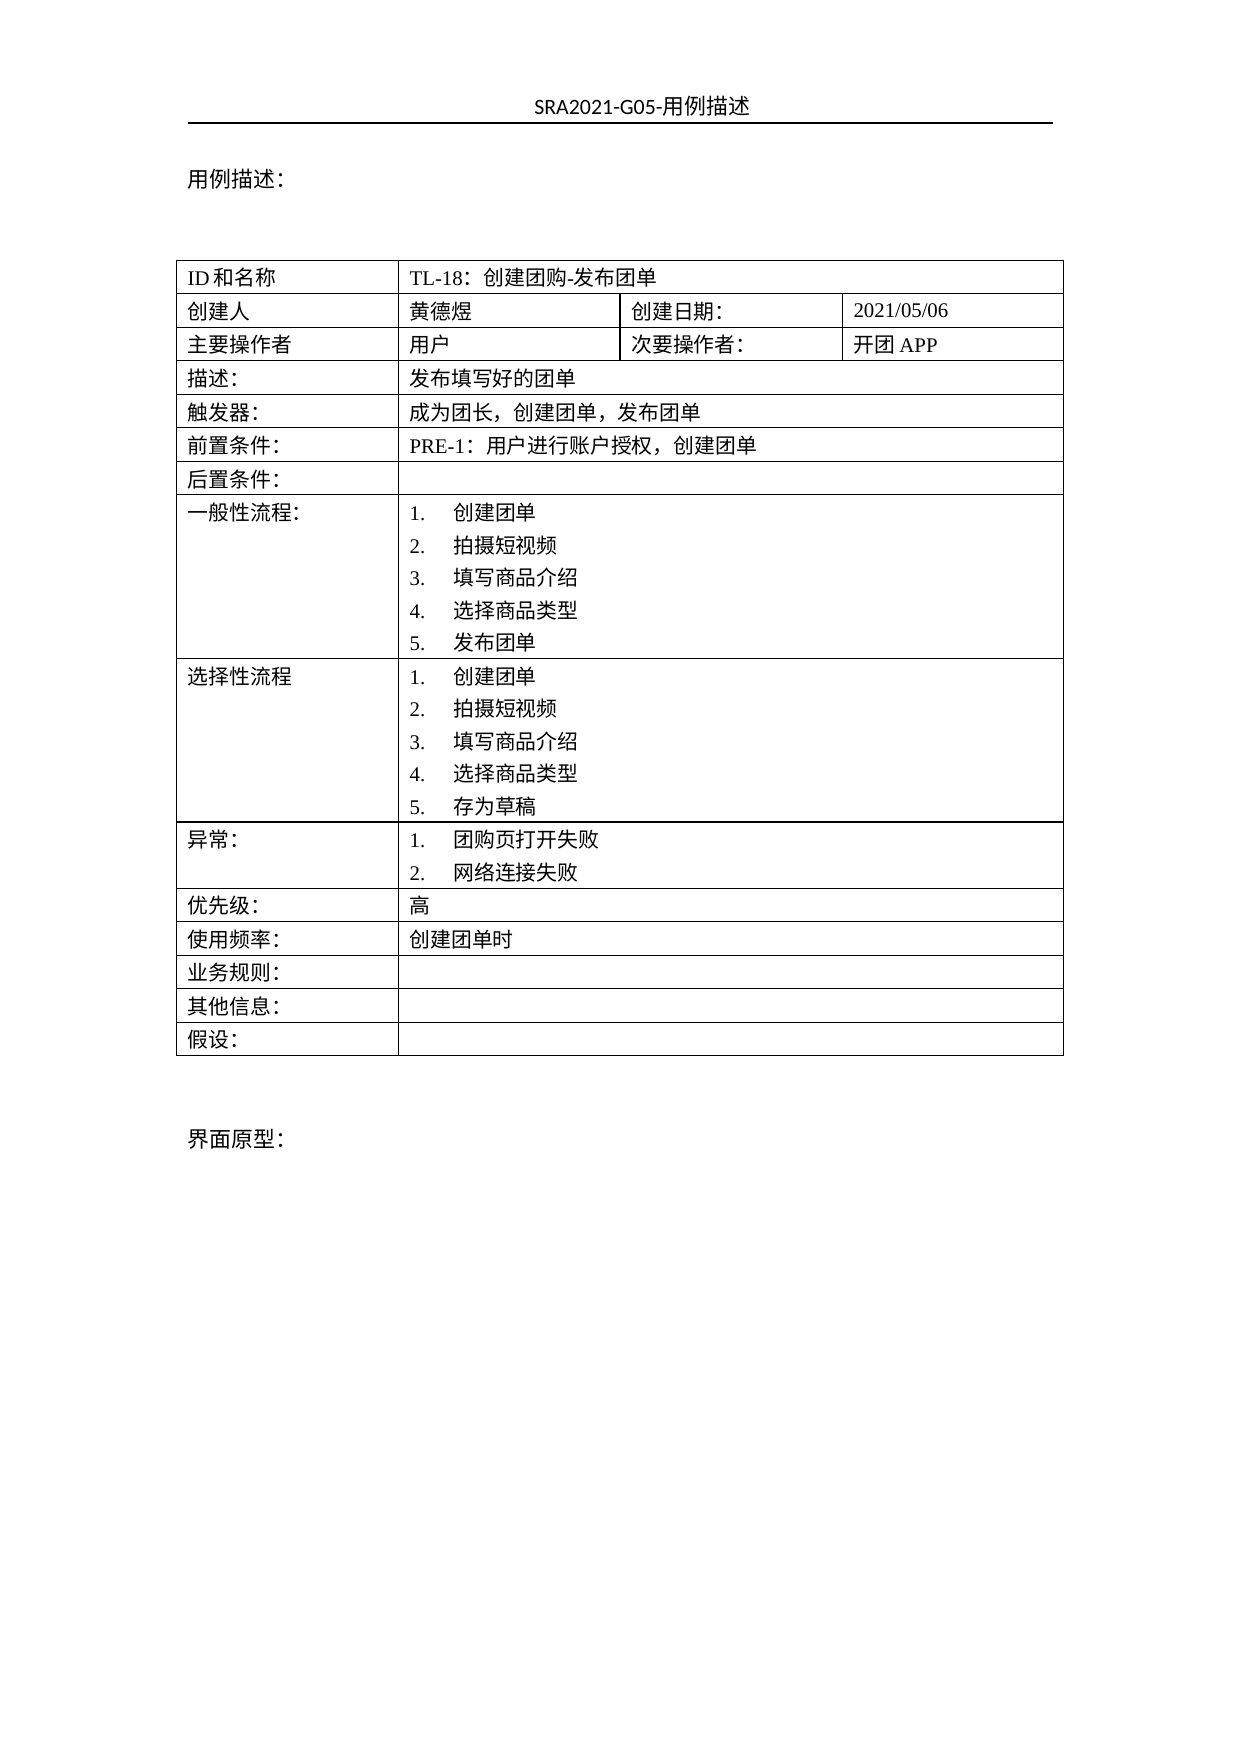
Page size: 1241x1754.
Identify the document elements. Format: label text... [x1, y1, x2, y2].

table_cell 选择性流程 [177, 659, 398, 821]
table_cell 用户 [399, 328, 619, 360]
table_cell 开团APP [843, 328, 1063, 360]
table_header TL-18：创建团购-发布团单 [399, 261, 1063, 293]
table_cell 创建团单时 [399, 922, 1063, 954]
table_header ID和名称 [177, 261, 398, 293]
table_cell 业务规则： [177, 956, 398, 988]
table_cell 一般性流程： [177, 495, 398, 658]
table_cell 发布填写好的团单 [399, 361, 1063, 394]
table_cell 前置条件： [177, 428, 398, 461]
table_cell 主要操作者 [177, 328, 398, 360]
table_cell [399, 462, 1063, 494]
text 用例描述： [187, 162, 1053, 194]
table_cell PRE-1：用户进行账户授权，创建团单 [399, 428, 1063, 461]
table_cell [399, 956, 1063, 988]
table_cell 其他信息： [177, 989, 398, 1022]
table_cell 创建团单 拍摄短视频 填写商品介绍 选择商品类型 存为草稿 [399, 659, 1063, 821]
table_cell 异常： [177, 823, 398, 887]
table_cell 创建团单 拍摄短视频 填写商品介绍 选择商品类型 发布团单 [399, 495, 1063, 658]
table_cell 优先级： [177, 889, 398, 921]
table_cell 创建日期： [621, 294, 842, 327]
table_cell 使用频率： [177, 922, 398, 954]
table_cell 创建人 [177, 294, 398, 327]
table_cell [399, 989, 1063, 1022]
table_cell 团购页打开失败 网络连接失败 [399, 823, 1063, 887]
table_cell 2021/05/06 [843, 294, 1063, 327]
table_cell 后置条件： [177, 462, 398, 494]
table_cell 描述： [177, 361, 398, 394]
table_cell 成为团长，创建团单，发布团单 [399, 395, 1063, 427]
table_cell 触发器： [177, 395, 398, 427]
table_cell 假设： [177, 1023, 398, 1055]
table_cell 高 [399, 889, 1063, 921]
table_cell 黄德煜 [399, 294, 619, 327]
text 界面原型： [187, 1121, 1053, 1154]
table_cell [399, 1023, 1063, 1055]
table_cell 次要操作者： [621, 328, 842, 360]
